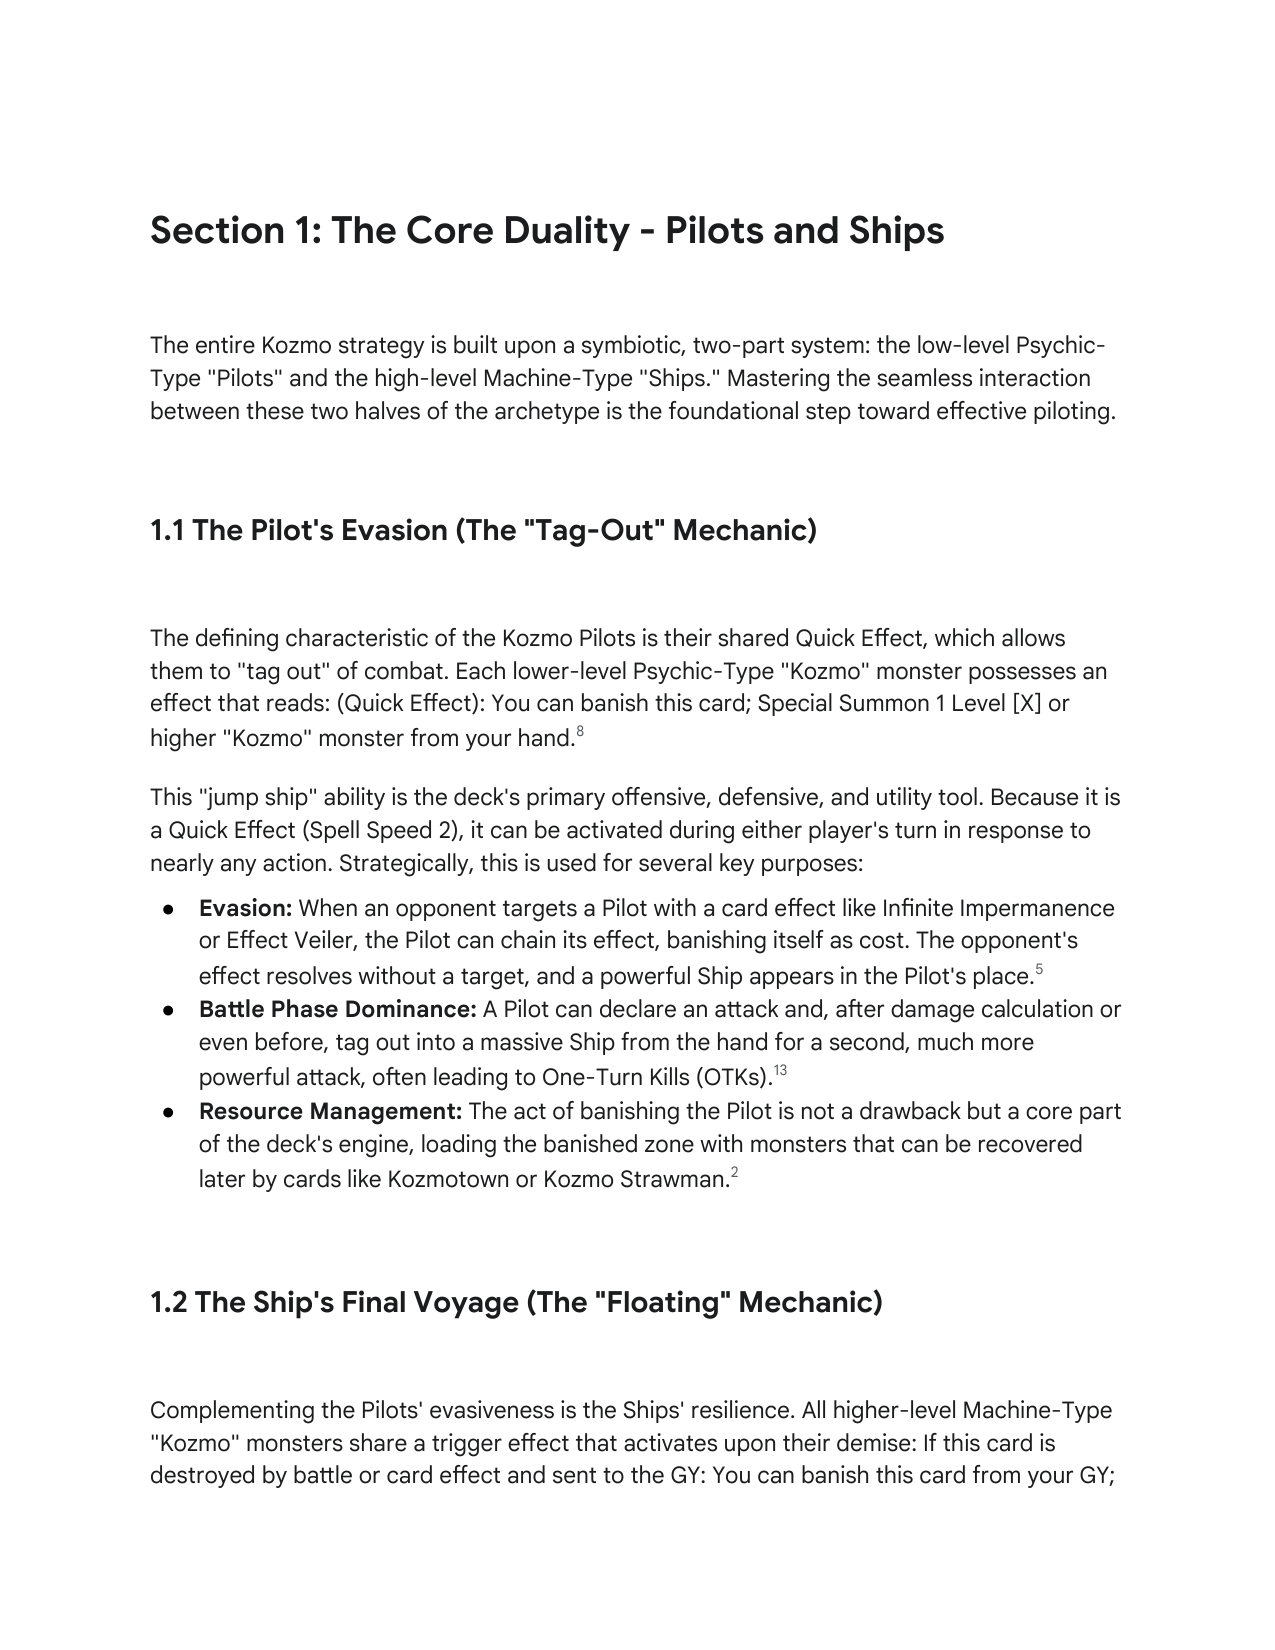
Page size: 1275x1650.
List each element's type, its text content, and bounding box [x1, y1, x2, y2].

subtitle 1.1 The Pilot's Evasion (The "Tag-Out" Mechanic) [150, 512, 1125, 549]
text The defining characteristic of the Kozmo Pilots is their shared Quick Effect, which allows them to "tag out" of combat. Each lower-level Psychic-Type "Kozmo" monster possesses an effect that reads: (Quick Effect): You can banish this card; Special Summon 1 Level [X] or higher "Kozmo" monster from your hand.8 [150, 624, 1125, 754]
list Battle Phase Dominance: A Pilot can declare an attack and, after damage calculation or even before, tag out into a massive Ship from the hand for a second, much more powerful attack, often leading to One-Turn Kills (OTKs).13 [161, 996, 1125, 1093]
text This "jump ship" ability is the deck's primary offensive, defensive, and utility tool. Because it is a Quick Effect (Spell Speed 2), it can be activated during either player's turn in response to nearly any action. Strategically, this is used for several key purposes: [150, 783, 1125, 878]
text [150, 1396, 1125, 1491]
list Evasion: When an opponent targets a Pilot with a card effect like Infinite Impermanence or Effect Veiler, the Pilot can chain its effect, banishing itself as cost. The opponent's effect resolves without a target, and a powerful Ship appears in the Pilot's place.5 [161, 894, 1125, 991]
subtitle 1.2 The Ship's Final Voyage (The "Floating" Mechanic) [150, 1284, 1125, 1321]
subtitle Section 1: The Core Duality - Pilots and Ships [150, 208, 1125, 255]
list Resource Management: The act of banishing the Pilot is not a drawback but a core part of the deck's engine, loading the banished zone with monsters that can be recovered later by cards like Kozmotown or Kozmo Strawman.2 [161, 1097, 1125, 1194]
text The entire Kozmo strategy is built upon a symbiotic, two-part system: the low-level Psychic-Type "Pilots" and the high-level Machine-Type "Ships." Mastering the seamless interaction between these two halves of the archetype is the foundational step toward effective piloting. [150, 331, 1125, 426]
